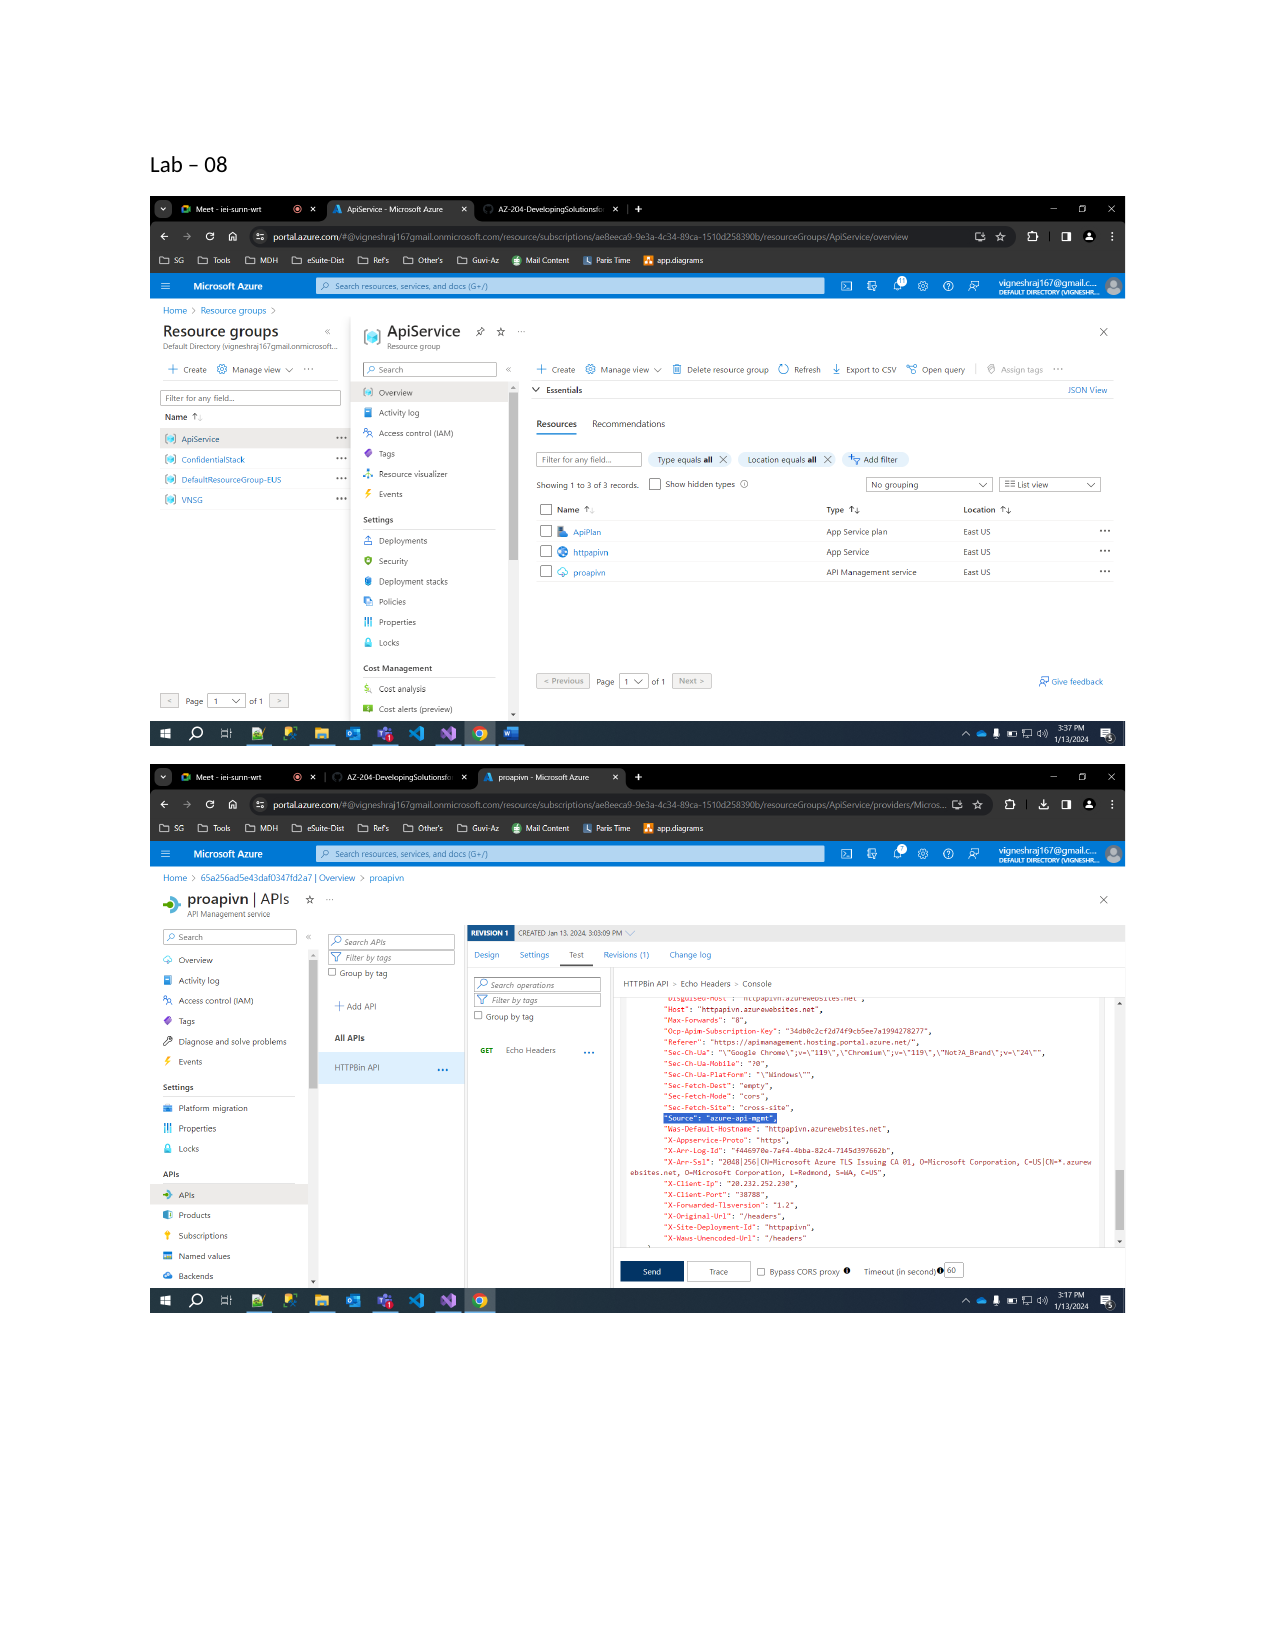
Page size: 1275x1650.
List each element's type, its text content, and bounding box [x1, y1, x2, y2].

picture [150, 196, 1125, 746]
text Lab – 08 [150, 150, 1125, 178]
picture [150, 764, 1125, 1313]
